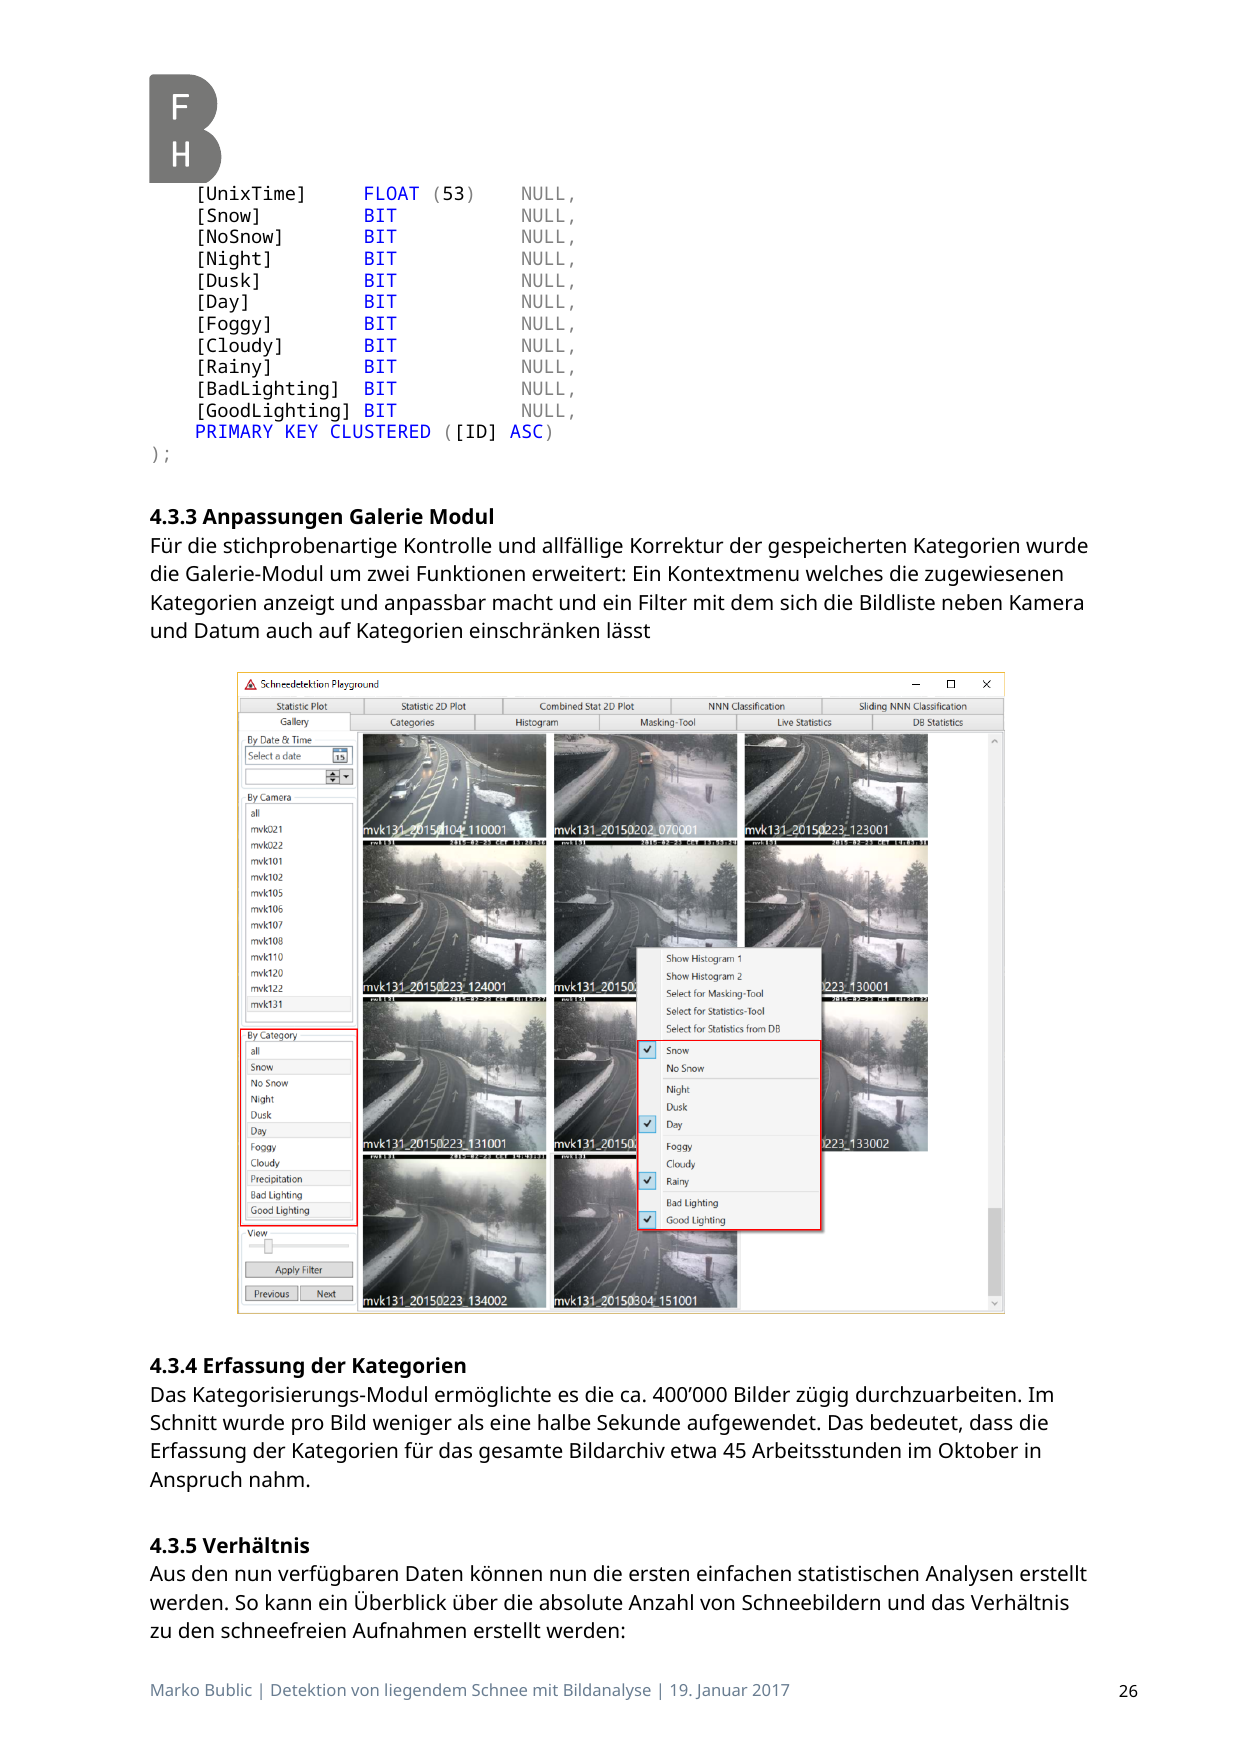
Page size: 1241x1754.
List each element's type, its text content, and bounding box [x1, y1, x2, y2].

text Für die stichprobenartige Kontrolle und allfällige Korrektur der gespeicherten Kategorien wurde die Galerie-Modul um zwei Funktionen erweitert: Ein Kontextmenu welches die zugewiesenen Kategorien anzeigt und anpassbar macht und ein Filter mit dem sich die Bildliste neben Kamera und Datum auch auf Kategorien einschränken lässt [149, 531, 1093, 644]
text Das Kategorisierungs-Modul ermöglichte es die ca. 400’000 Bilder zügig durchzuarbeiten. Im Schnitt wurde pro Bild weniger als eine halbe Sekunde aufgewendet. Das bedeutet, dass die Erfassung der Kategorien für das gesamte Bildarchiv etwa 45 Arbeitsstunden im Oktober in Anspruch nahm. [149, 1380, 1093, 1493]
subtitle Anpassungen Galerie Modul [149, 502, 1093, 531]
subtitle Verhältnis [149, 1531, 1093, 1559]
picture [237, 672, 1005, 1314]
text Aus den nun verfügbaren Daten können nun die ersten einfachen statistischen Analysen erstellt werden. So kann ein Überblick über die absolute Anzahl von Schneebildern und das Verhältnis zu den schneefreien Aufnahmen erstellt werden: [149, 1559, 1093, 1645]
subtitle Erfassung der Kategorien [149, 1351, 1093, 1380]
